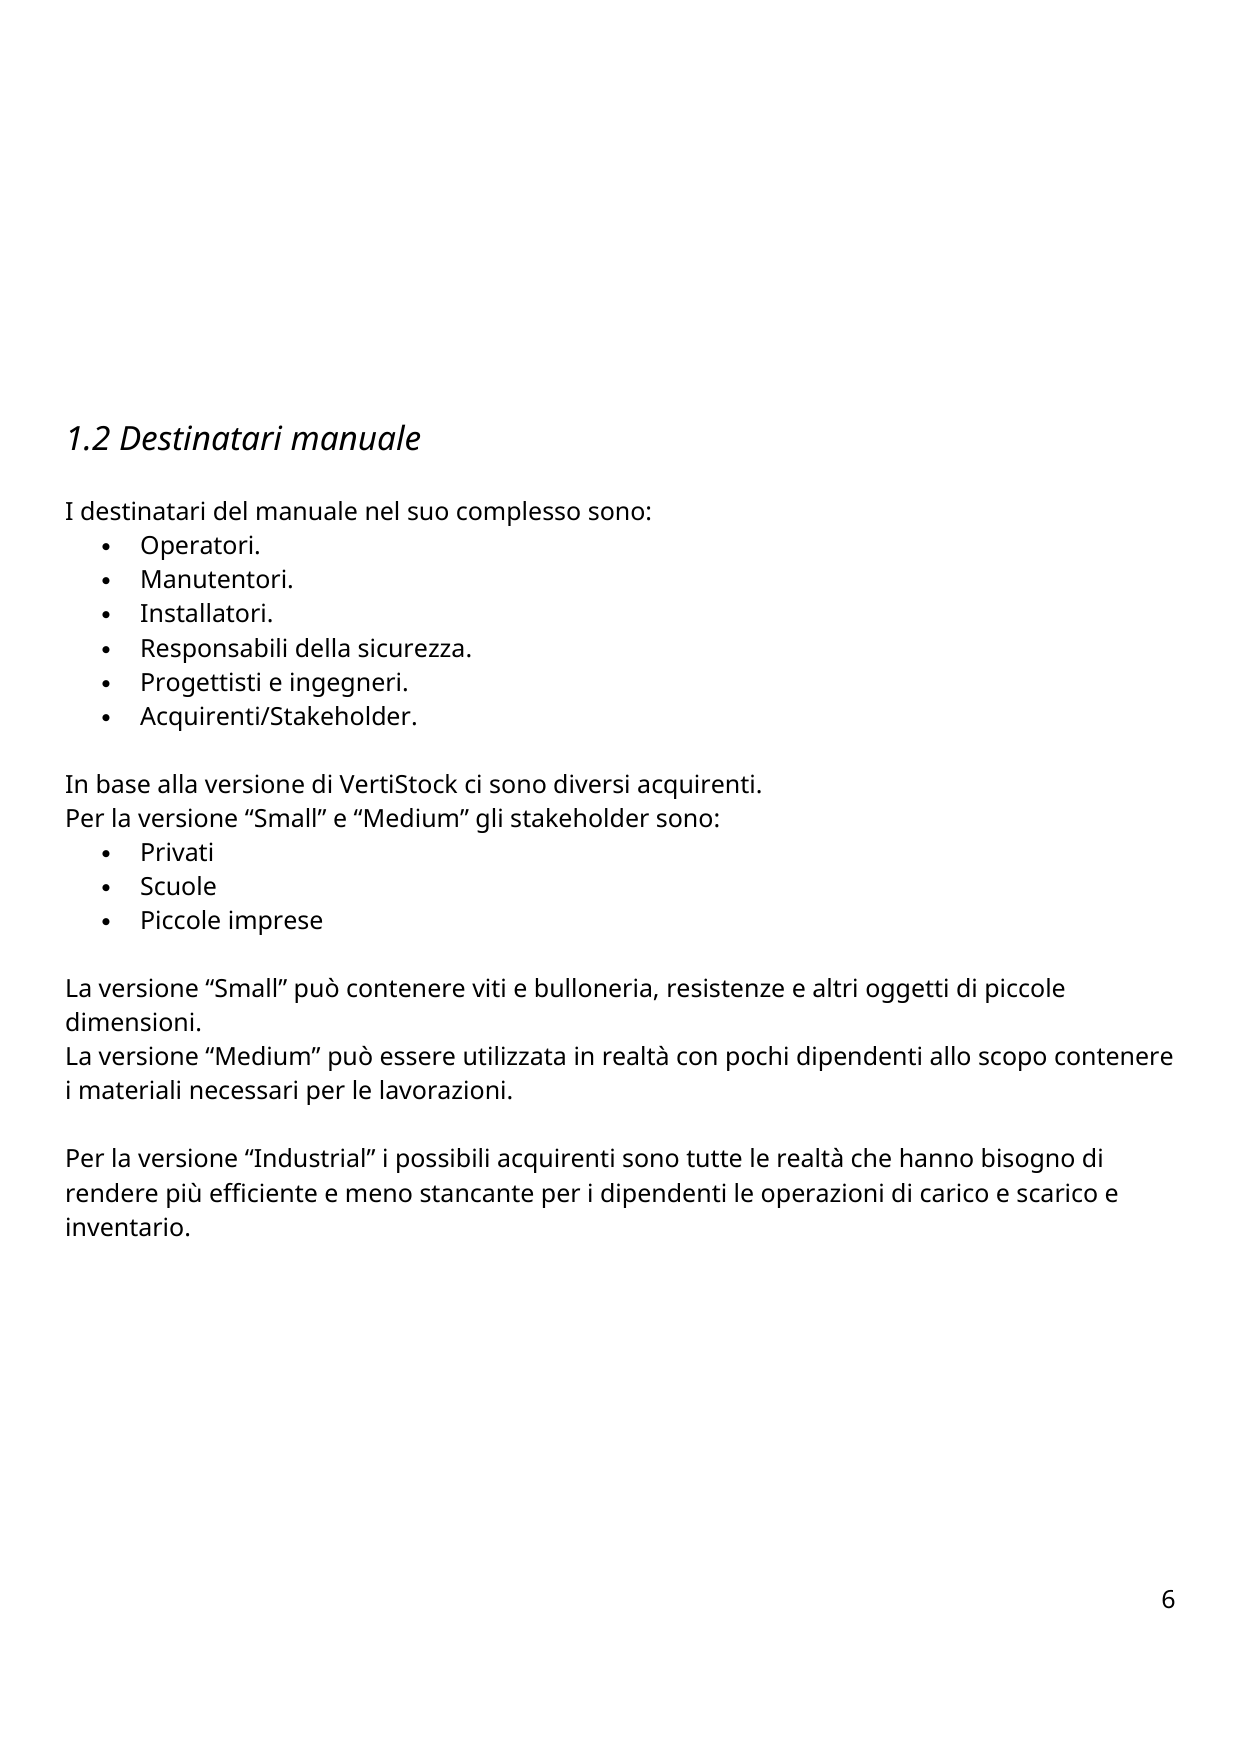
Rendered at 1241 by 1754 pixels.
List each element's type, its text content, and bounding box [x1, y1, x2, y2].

list Piccole imprese [102, 903, 1175, 937]
text La versione “Small” può contenere viti e bulloneria, resistenze e altri oggetti di piccole dimensioni. [65, 971, 1175, 1039]
text In base alla versione di VertiStock ci sono diversi acquirenti. [65, 766, 1175, 801]
list Installatori. [102, 596, 1175, 630]
subtitle 1.2 Destinatari manuale [65, 414, 1175, 460]
list Progettisti e ingegneri. [102, 664, 1175, 698]
list Scuole [102, 869, 1175, 903]
text Per la versione “Industrial” i possibili acquirenti sono tutte le realtà che hanno bisogno di rendere più efficiente e meno stancante per i dipendenti le operazioni di carico e scarico e inventario. [65, 1141, 1175, 1243]
list Manutentori. [102, 562, 1175, 596]
text La versione “Medium” può essere utilizzata in realtà con pochi dipendenti allo scopo contenere i materiali necessari per le lavorazioni. [65, 1039, 1175, 1107]
list Responsabili della sicurezza. [102, 630, 1175, 664]
list Operatori. [102, 528, 1175, 562]
text Per la versione “Small” e “Medium” gli stakeholder sono: [65, 801, 1175, 834]
list Acquirenti/Stakeholder. [102, 698, 1175, 732]
text I destinatari del manuale nel suo complesso sono: [65, 494, 1175, 528]
list Privati [102, 834, 1175, 869]
